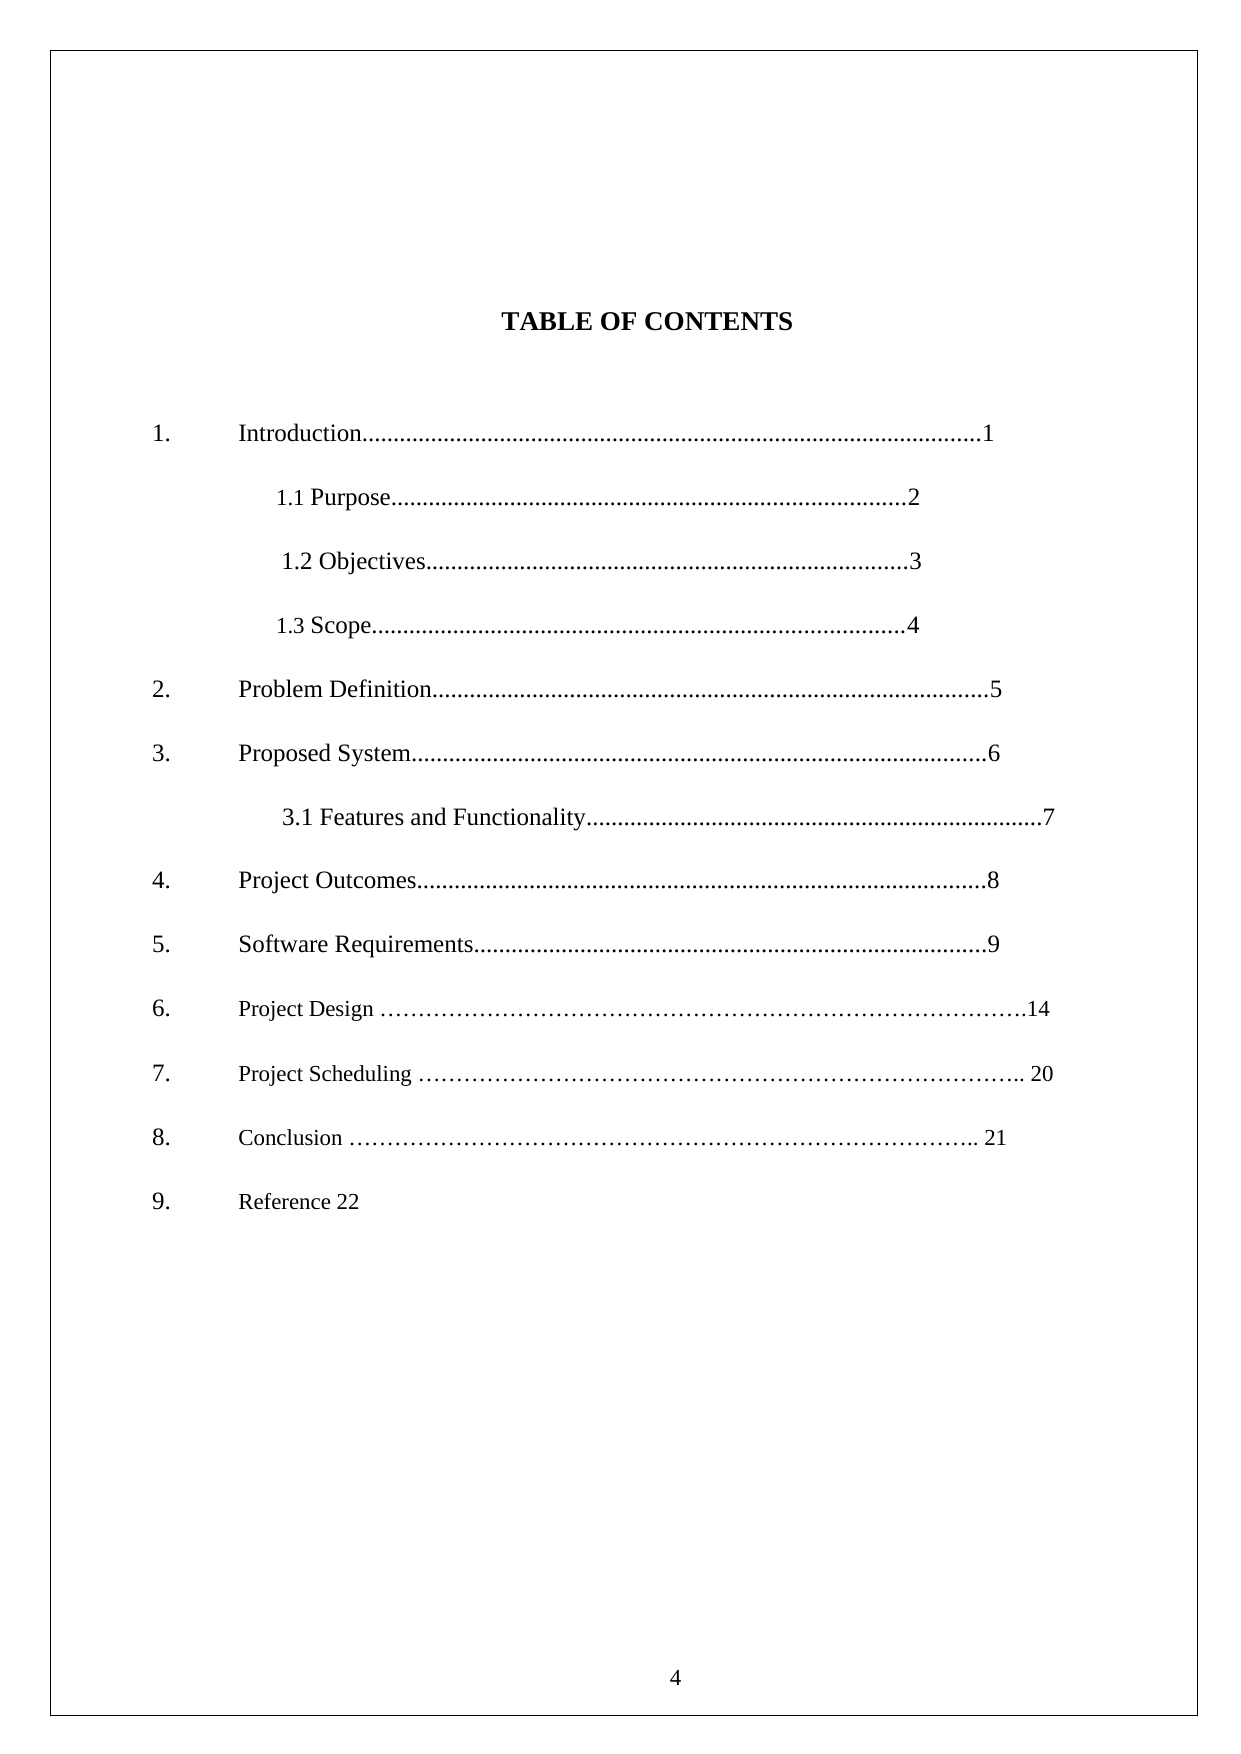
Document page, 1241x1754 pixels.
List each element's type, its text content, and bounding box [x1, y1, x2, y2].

list Reference 22 [152, 1186, 1098, 1214]
text TABLE OF CONTENTS [152, 305, 1142, 336]
list Software Requirements 9 [152, 929, 1098, 958]
list Conclusion ……………………………………………………………………….. 21 [152, 1122, 1098, 1150]
list Project Scheduling …………………………………………………………………….. 20 [152, 1058, 1098, 1086]
list Proposed System 6 [152, 738, 1098, 766]
text 1.3 Scope 4 [276, 610, 1092, 638]
text 1.1 Purpose 2 [152, 482, 1093, 510]
list Project Design ………………………………………………………………………….14 [152, 993, 1098, 1022]
list Introduction. 1 [152, 418, 1092, 447]
list Problem Definition 5 [152, 674, 1100, 702]
list Objectives. 3 [281, 546, 1094, 574]
list Features and Functionality 7 [282, 802, 1197, 830]
list Project Outcomes 8 [152, 865, 1097, 894]
